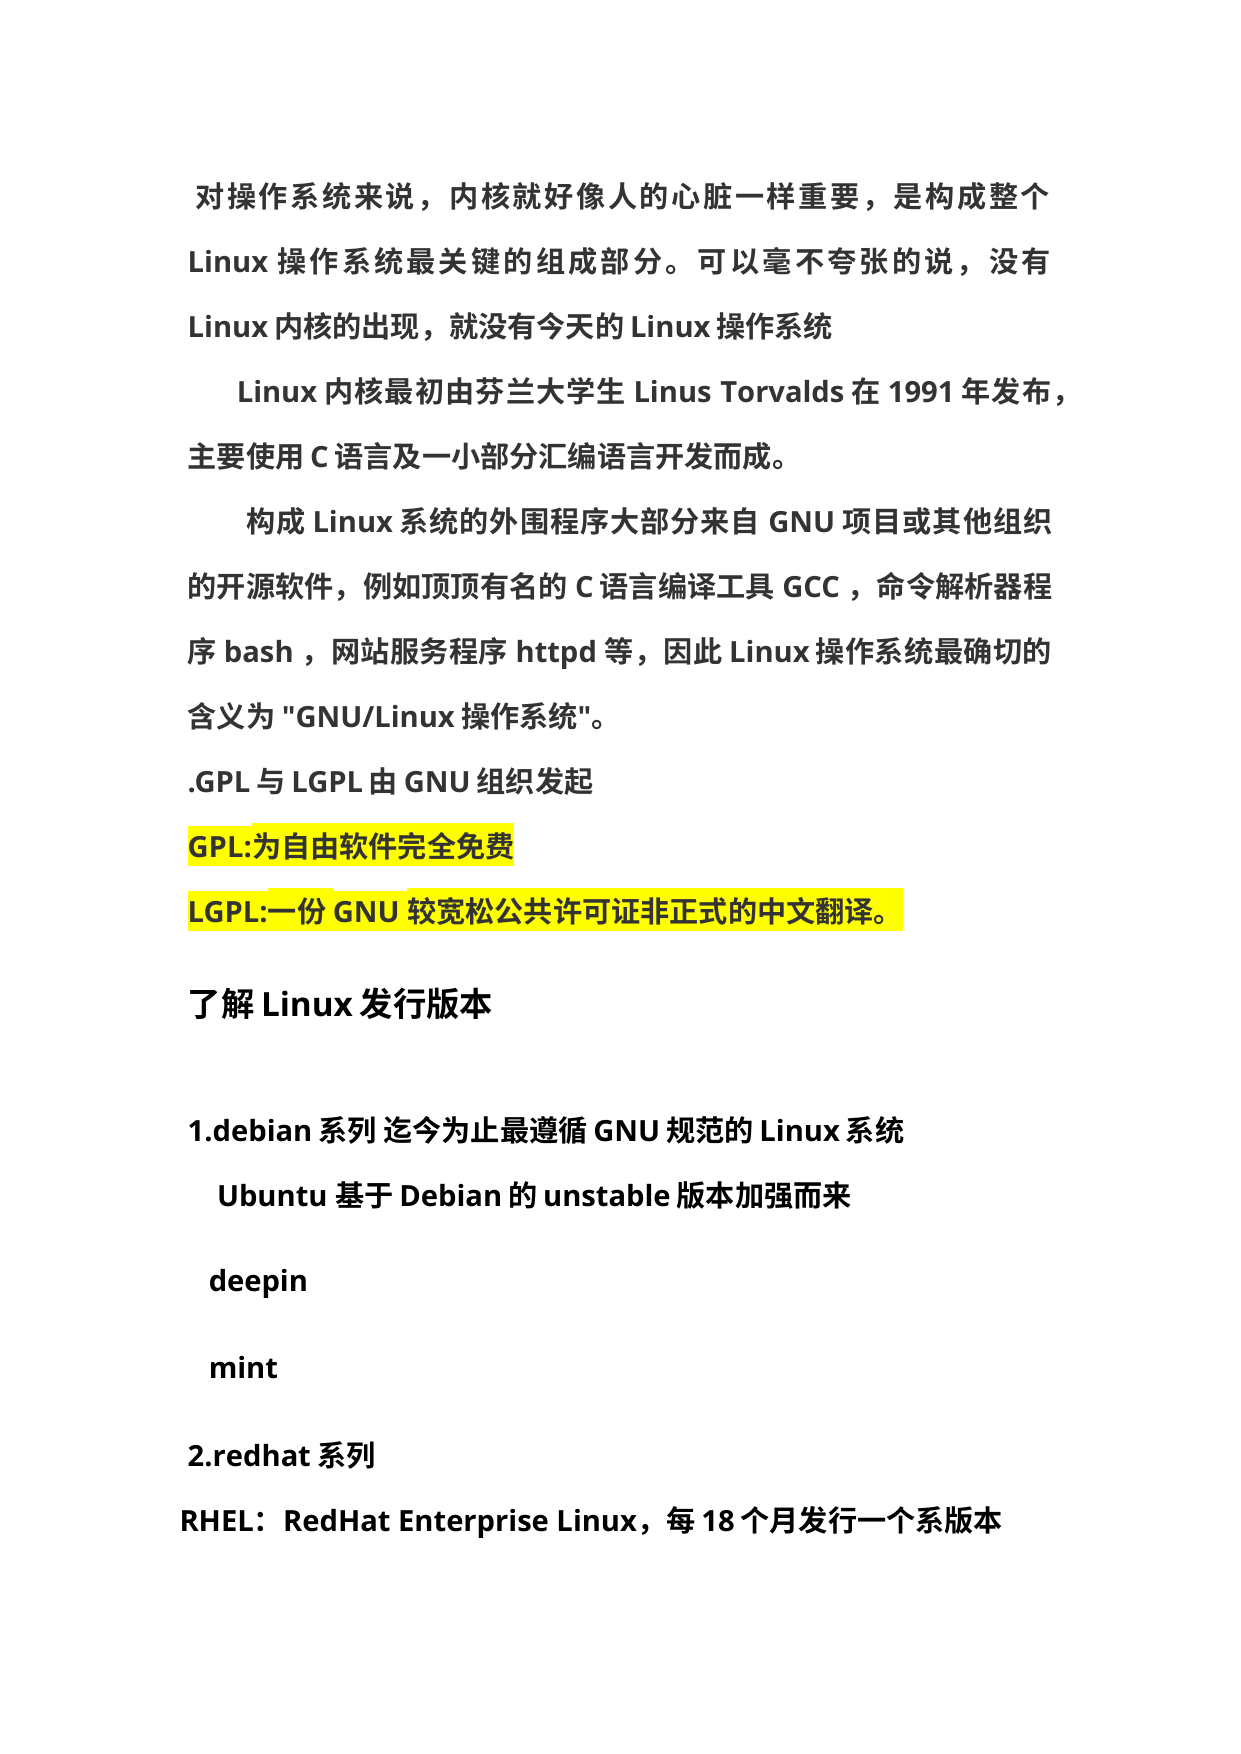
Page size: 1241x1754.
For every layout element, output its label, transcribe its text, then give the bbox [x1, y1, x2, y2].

text 2.redhat系列 [187, 1422, 1053, 1487]
text 对操作系统来说，内核就好像人的心脏一样重要，是构成整个Linux操作系统最关键的组成部分。可以毫不夸张的说，没有Linux内核的出现，就没有今天的Linux操作系统 [187, 162, 1053, 357]
text Linux内核最初由芬兰大学生Linus Torvalds在1991年发布，主要使用C语言及一小部分汇编语言开发而成。 [187, 357, 1053, 487]
subtitle 了解Linux发行版本 [187, 969, 1053, 1034]
list Ubuntu 基于Debian的unstable版本加强而来 [187, 1161, 1053, 1226]
text .GPL与LGPL由GNU组织发起 [187, 747, 1053, 812]
text 1.debian系列 迄今为止最遵循GNU规范的Linux系统 [187, 1096, 1053, 1161]
text LGPL:一份 GNU 较宽松公共许可证非正式的中文翻译。 [187, 877, 1053, 942]
text 构成Linux系统的外围程序大部分来自 GNU 项目或其他组织的开源软件，例如顶顶有名的C语言编译工具 GCC ，命令解析器程序 bash ，网站服务程序 httpd 等，因此Linux操作系统最确切的含义为 "GNU/Linux操作系统"。 [187, 487, 1053, 747]
text GPL:为自由软件完全免费 [187, 812, 1053, 877]
list RHEL：RedHat Enterprise Linux，每18个月发行一个系版本 [150, 1487, 1053, 1552]
list deepin [150, 1248, 1053, 1313]
list mint [150, 1335, 1053, 1400]
